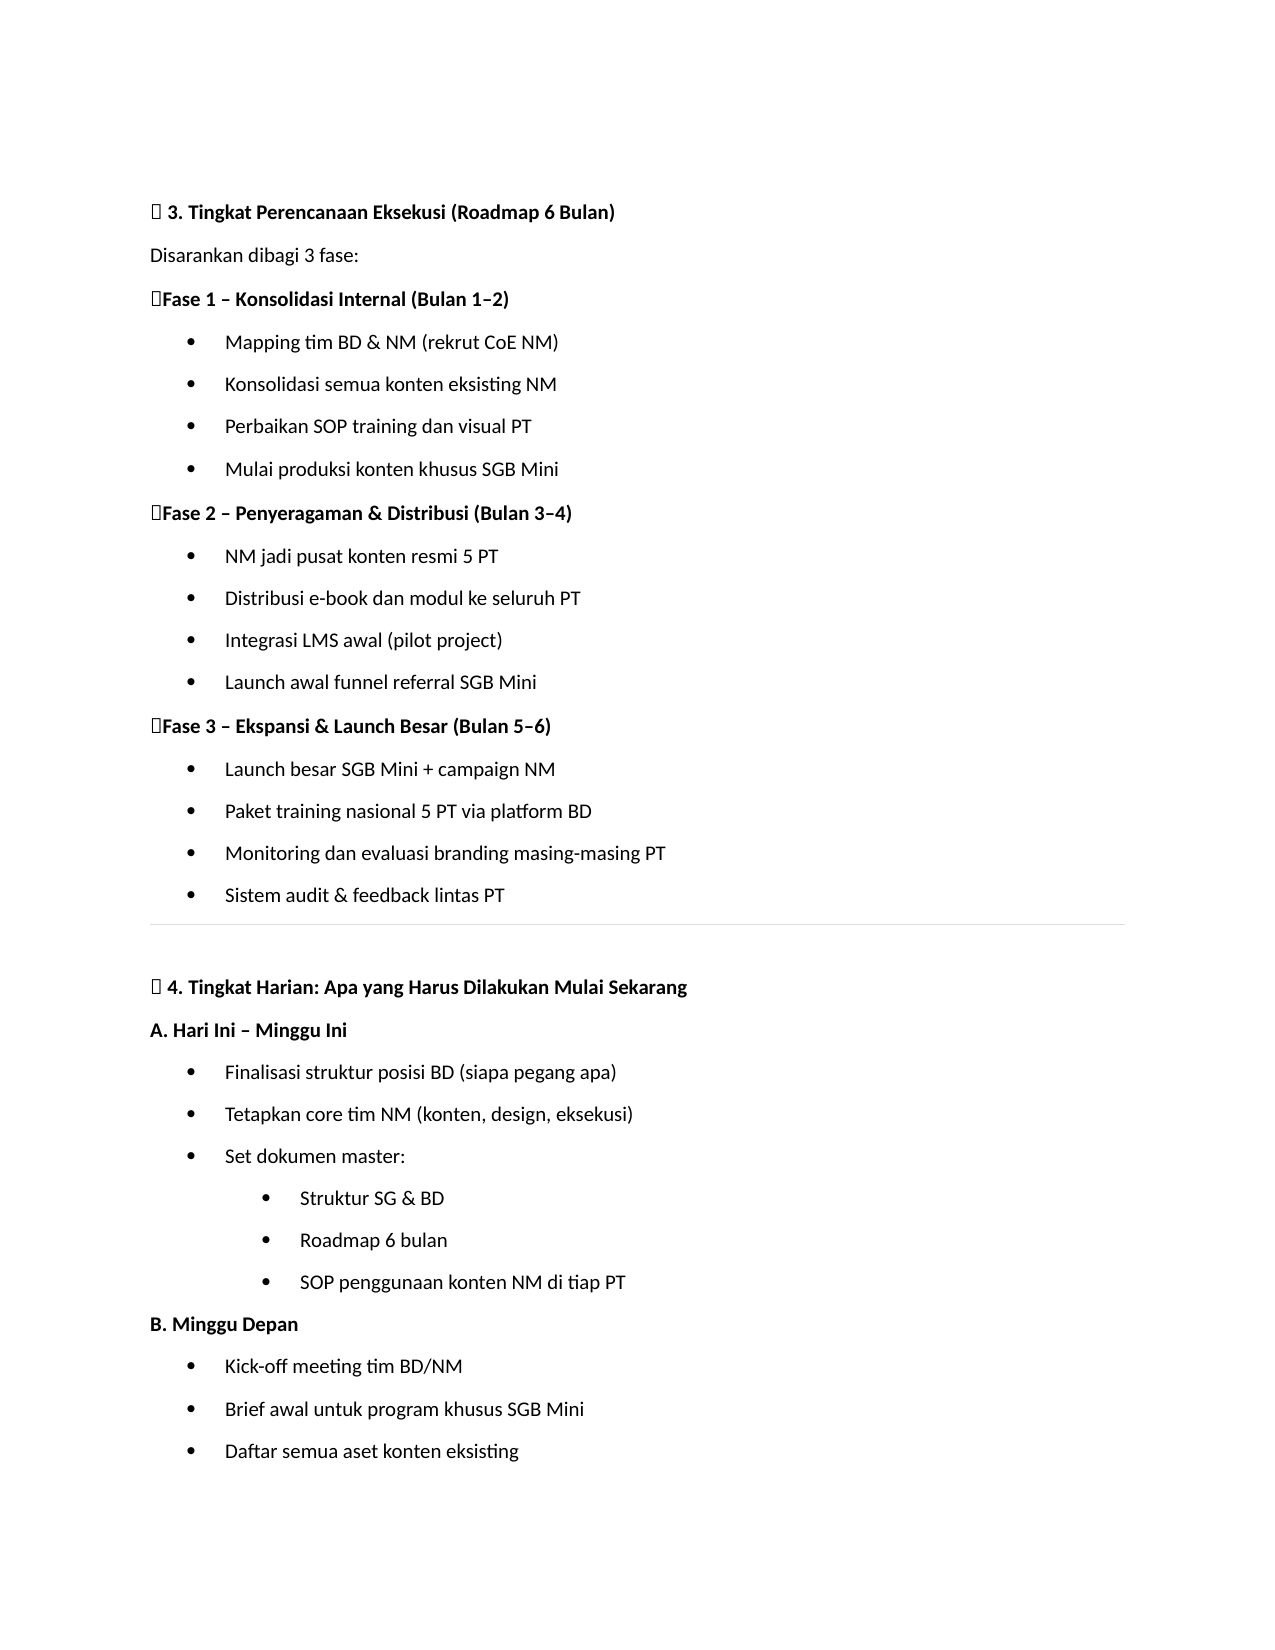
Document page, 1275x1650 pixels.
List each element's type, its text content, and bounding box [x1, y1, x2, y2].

text 🧠 3. Tingkat Perencanaan Eksekusi (Roadmap 6 Bulan) [150, 197, 1125, 226]
text B. Minggu Depan [150, 1312, 1125, 1337]
list Mulai produksi konten khusus SGB Mini [187, 456, 1125, 481]
list Distribusi e-book dan modul ke seluruh PT [187, 585, 1125, 610]
text A. Hari Ini – Minggu Ini [150, 1017, 1125, 1042]
text 🧭 4. Tingkat Harian: Apa yang Harus Dilakukan Mulai Sekarang [150, 972, 1125, 1000]
list Launch besar SGB Mini + campaign NM [187, 756, 1125, 782]
list Konsolidasi semua konten eksisting NM [187, 372, 1125, 397]
list Paket training nasional 5 PT via platform BD [187, 798, 1125, 824]
list Daftar semua aset konten eksisting [187, 1438, 1125, 1463]
list Launch awal funnel referral SGB Mini [187, 669, 1125, 694]
list Integrasi LMS awal (pilot project) [187, 627, 1125, 652]
list Finalisasi struktur posisi BD (siapa pegang apa) [187, 1059, 1125, 1084]
list NM jadi pusat konten resmi 5 PT [187, 543, 1125, 568]
text 📍Fase 1 – Konsolidasi Internal (Bulan 1–2) [150, 284, 1125, 313]
list Kick-off meeting tim BD/NM [187, 1354, 1125, 1379]
list Mapping tim BD & NM (rekrut CoE NM) [187, 329, 1125, 355]
list Brief awal untuk program khusus SGB Mini [187, 1396, 1125, 1421]
text 📍Fase 3 – Ekspansi & Launch Besar (Bulan 5–6) [150, 711, 1125, 740]
list Roadmap 6 bulan [262, 1227, 1125, 1253]
list Sistem audit & feedback lintas PT [187, 883, 1125, 908]
list Monitoring dan evaluasi branding masing-masing PT [187, 841, 1125, 866]
text 📍Fase 2 – Penyeragaman & Distribusi (Bulan 3–4) [150, 498, 1125, 526]
list SOP penggunaan konten NM di tiap PT [262, 1269, 1125, 1295]
list Set dokumen master: [187, 1143, 1125, 1169]
list Tetapkan core tim NM (konten, design, eksekusi) [187, 1101, 1125, 1127]
list Struktur SG & BD [262, 1185, 1125, 1211]
list Perbaikan SOP training dan visual PT [187, 414, 1125, 439]
text Disarankan dibagi 3 fase: [150, 242, 1125, 268]
